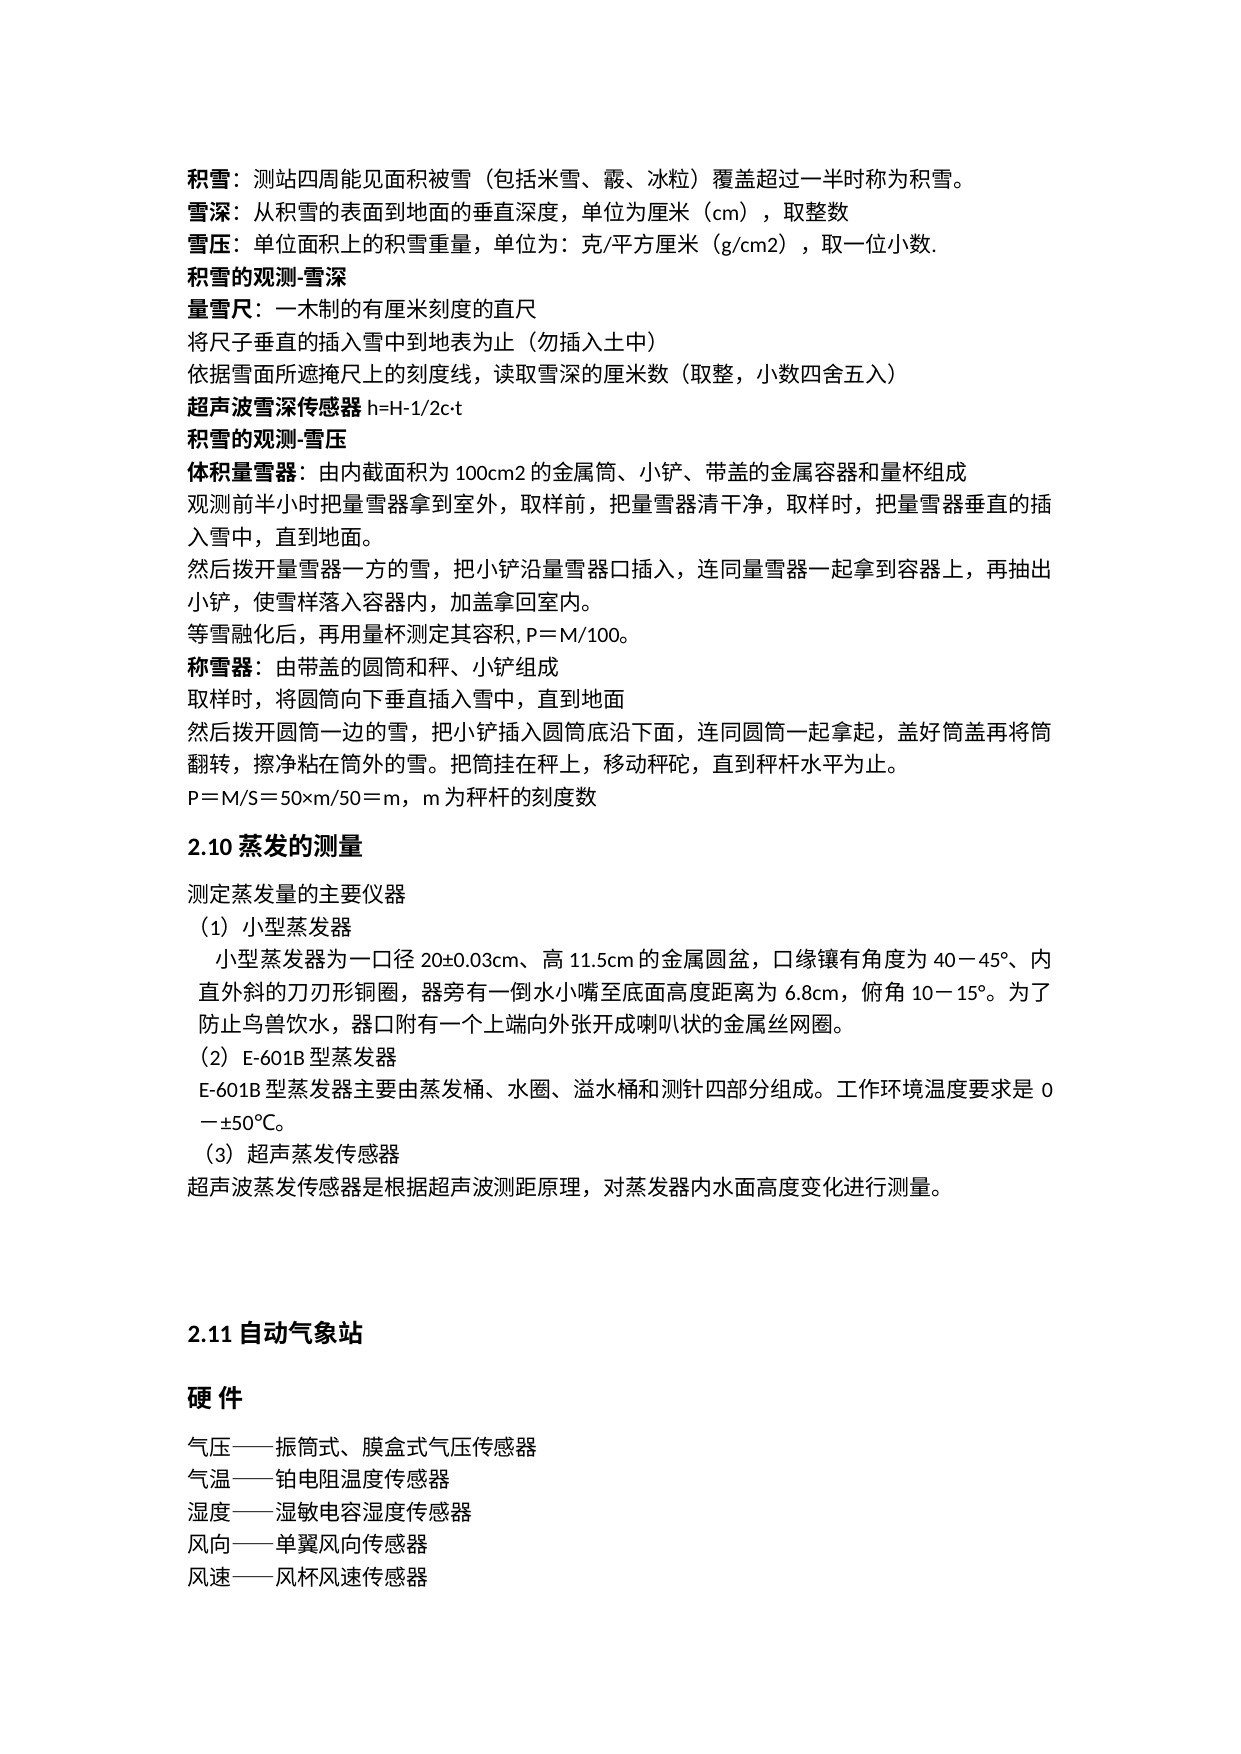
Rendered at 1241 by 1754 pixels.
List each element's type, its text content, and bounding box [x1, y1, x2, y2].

text 气压——振筒式、膜盒式气压传感器 [187, 1429, 1053, 1462]
text 积雪的观测-雪压 [187, 422, 1053, 454]
text 将尺子垂直的插入雪中到地表为止（勿插入土中） [187, 324, 1053, 357]
list 小型蒸发器为一口径20±0.03cm、高11.5cm的金属圆盆，口缘镶有角度为40－45°、内直外斜的刀刃形铜圈，器旁有一倒水小嘴至底面高度距离为6.8cm，俯角10－15°。为了防止鸟兽饮水，器口附有一个上端向外张开成喇叭状的金属丝网圈。 [198, 942, 1053, 1039]
text 取样时，将圆筒向下垂直插入雪中，直到地面 [187, 682, 1053, 714]
text 观测前半小时把量雪器拿到室外，取样前，把量雪器清干净，取样时，把量雪器垂直的插入雪中，直到地面。 [187, 487, 1053, 552]
text 积雪的观测-雪深 [187, 259, 1053, 292]
text 等雪融化后，再用量杯测定其容积, P＝M/100。 [187, 617, 1053, 649]
text 量雪尺：一木制的有厘米刻度的直尺 [187, 292, 1053, 324]
text 雪压：单位面积上的积雪重量，单位为：克/平方厘米（g/cm2），取一位小数. [187, 227, 1053, 259]
text 2.10 蒸发的测量 [187, 812, 1053, 877]
text 称雪器：由带盖的圆筒和秤、小铲组成 [187, 649, 1053, 682]
text 依据雪面所遮掩尺上的刻度线，读取雪深的厘米数（取整，小数四舍五入） [187, 357, 1053, 389]
text 2.11 自动气象站 [187, 1299, 1053, 1364]
text P＝M/S＝50×m/50＝m，m为秤杆的刻度数 [187, 779, 1053, 812]
list E-601B型蒸发器主要由蒸发桶、水圈、溢水桶和测针四部分组成。工作环境温度要求是0－±50℃。 [198, 1072, 1053, 1137]
text 硬 件 [187, 1364, 1053, 1429]
text 超声波蒸发传感器是根据超声波测距原理，对蒸发器内水面高度变化进行测量。 [187, 1169, 1053, 1202]
text 风向——单翼风向传感器 [187, 1527, 1053, 1559]
text （3）超声蒸发传感器 [187, 1137, 1053, 1169]
text 然后拨开圆筒一边的雪，把小铲插入圆筒底沿下面，连同圆筒一起拿起，盖好筒盖再将筒翻转，擦净粘在筒外的雪。把筒挂在秤上，移动秤砣，直到秤杆水平为止。 [187, 714, 1053, 779]
text 然后拨开量雪器一方的雪，把小铲沿量雪器口插入，连同量雪器一起拿到容器上，再抽出小铲，使雪样落入容器内，加盖拿回室内。 [187, 552, 1053, 617]
list 小型蒸发器 [187, 909, 1053, 942]
text 体积量雪器：由内截面积为100cm2的金属筒、小铲、带盖的金属容器和量杯组成 [187, 454, 1053, 487]
text 测定蒸发量的主要仪器 [187, 877, 1053, 909]
text 雪深：从积雪的表面到地面的垂直深度，单位为厘米（cm），取整数 [187, 194, 1053, 227]
text 湿度——湿敏电容湿度传感器 [187, 1494, 1053, 1527]
list E-601B型蒸发器 [187, 1039, 1053, 1072]
text 积雪：测站四周能见面积被雪（包括米雪、霰、冰粒）覆盖超过一半时称为积雪。 [187, 162, 1053, 194]
text 风速——风杯风速传感器 [187, 1559, 1053, 1592]
text 超声波雪深传感器h=H-1/2c·t [187, 389, 1053, 422]
text 气温——铂电阻温度传感器 [187, 1462, 1053, 1494]
